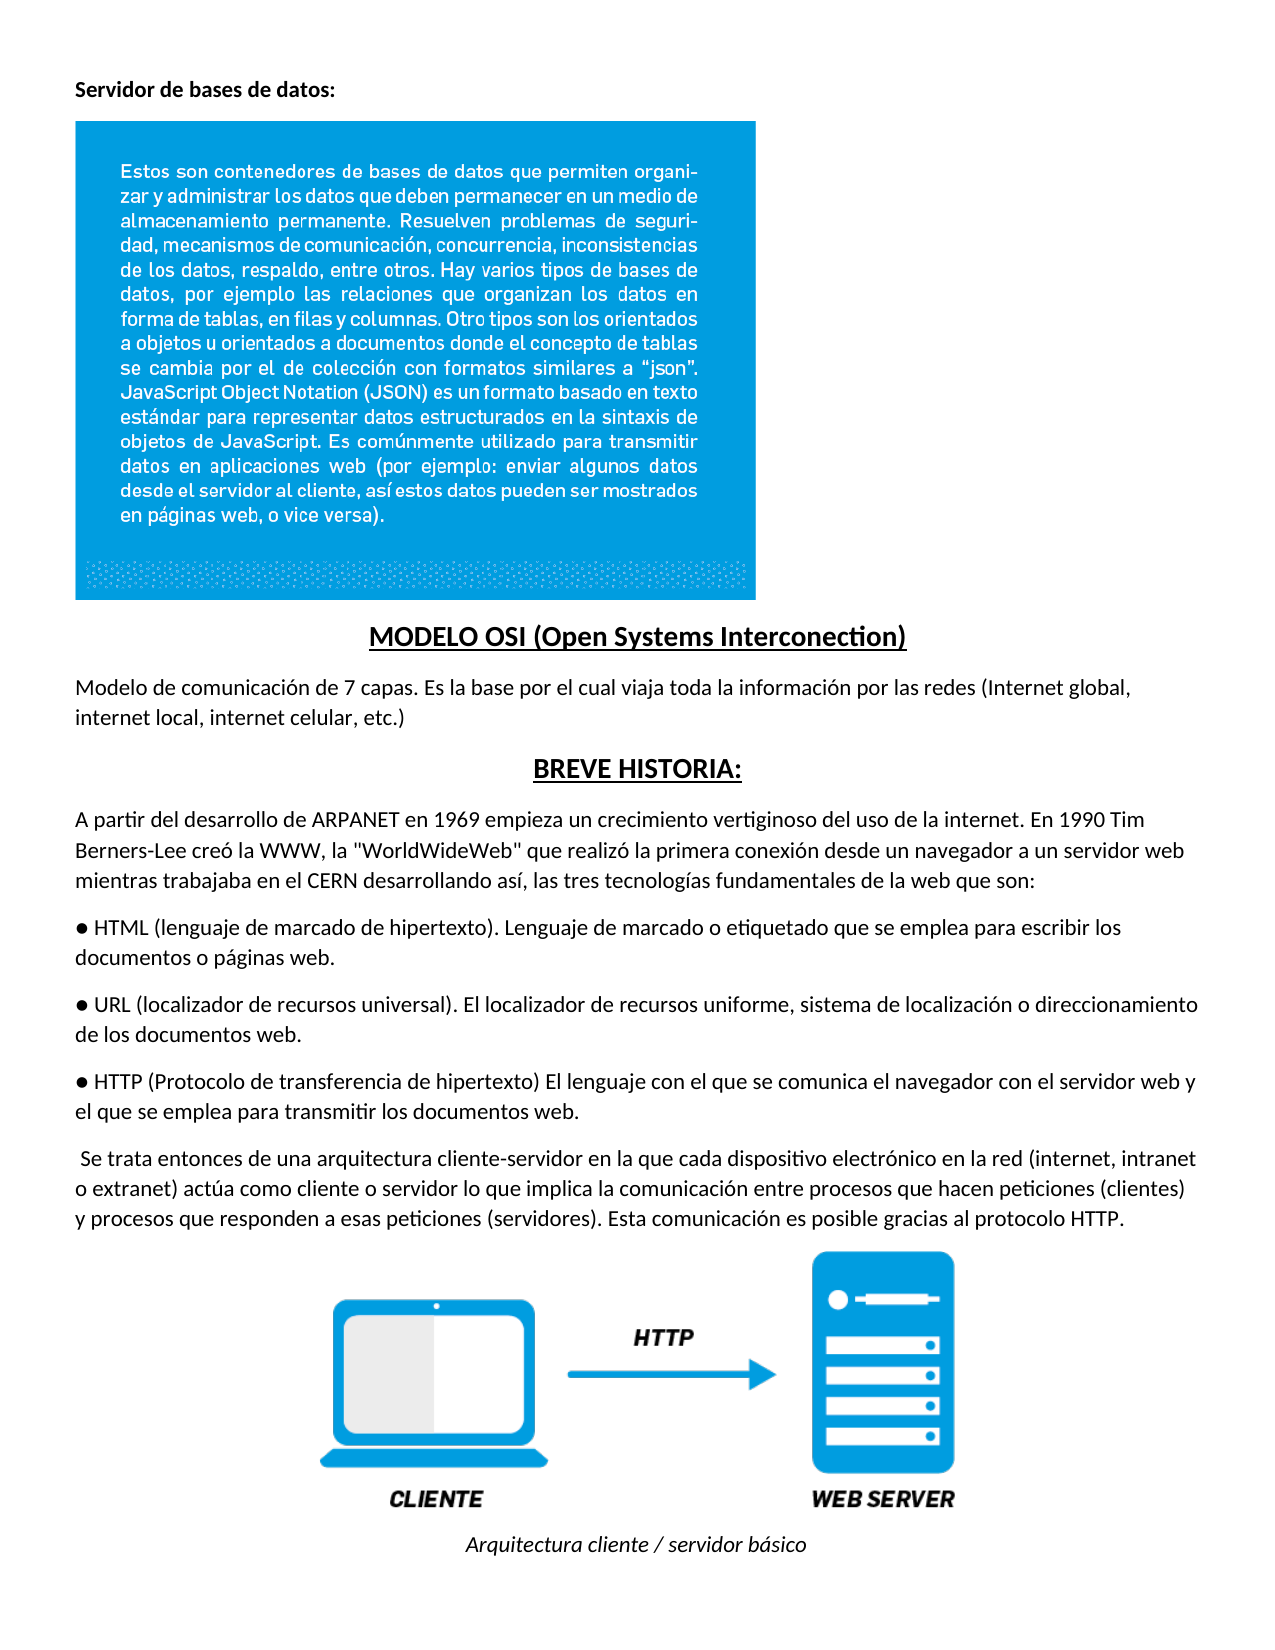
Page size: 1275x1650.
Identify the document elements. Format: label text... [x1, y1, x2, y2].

picture [390, 464, 395, 472]
text ● URL (localizador de recursos universal). El localizador de recursos uniforme, sistema de localización o direccionamiento de los documentos web. [75, 990, 1200, 1048]
picture [194, 414, 199, 423]
text Se trata entonces de una arquitectura cliente-servidor en la que cada dispositivo electrónico en la red (internet, intranet o extranet) actúa como cliente o servidor lo que implica la comunicación entre procesos que hacen peticiones (clientes) y procesos que responden a esas peticiones (servidores). Esta comunicación es posible gracias al protocolo HTTP. [75, 1144, 1200, 1232]
picture [122, 165, 131, 177]
picture [140, 316, 145, 325]
picture [503, 389, 508, 398]
text ● HTML (lenguaje de marcado de hipertexto). Lenguaje de marcado o etiquetado que se emplea para escribir los documentos o páginas web. [75, 913, 1200, 971]
picture [246, 193, 251, 202]
text Servidor de bases de datos: [75, 75, 1200, 103]
text A partir del desarrollo de ARPANET en 1969 empieza un crecimiento vertiginoso del uso de la internet. En 1990 Tim Berners-Lee creó la WWW, la "WorldWideWeb" que realizó la primera conexión desde un navegador a un servidor web mientras trabajaba en el CERN desarrollando así, las tres tecnologías fundamentales de la web que son: [75, 806, 1200, 894]
text MODELO OSI (Open Systems Interconection) [75, 618, 1200, 654]
picture [234, 340, 239, 349]
text ● HTTP (Protocolo de transferencia de hipertexto) El lenguaje con el que se comunica el navegador con el servidor web y el que se emplea para transmitir los documentos web. [75, 1067, 1200, 1125]
picture [469, 316, 474, 325]
picture [449, 414, 454, 423]
picture [335, 463, 342, 472]
picture [143, 193, 148, 202]
picture [291, 386, 295, 398]
picture [319, 1251, 956, 1512]
picture [647, 169, 652, 177]
picture [416, 386, 420, 398]
picture [227, 512, 234, 521]
picture [442, 263, 452, 276]
text BREVE HISTORIA: [75, 750, 1200, 786]
picture [284, 414, 289, 423]
picture [208, 242, 215, 251]
picture [464, 365, 469, 374]
picture [264, 193, 269, 202]
picture [330, 435, 339, 447]
text Arquitectura cliente / servidor básico [75, 1530, 1200, 1558]
picture [556, 193, 561, 202]
picture [403, 267, 408, 276]
picture [499, 242, 504, 251]
text Modelo de comunicación de 7 capas. Es la base por el cual viaja toda la información por las redes (Internet global, internet local, internet celular, etc.) [75, 673, 1200, 732]
